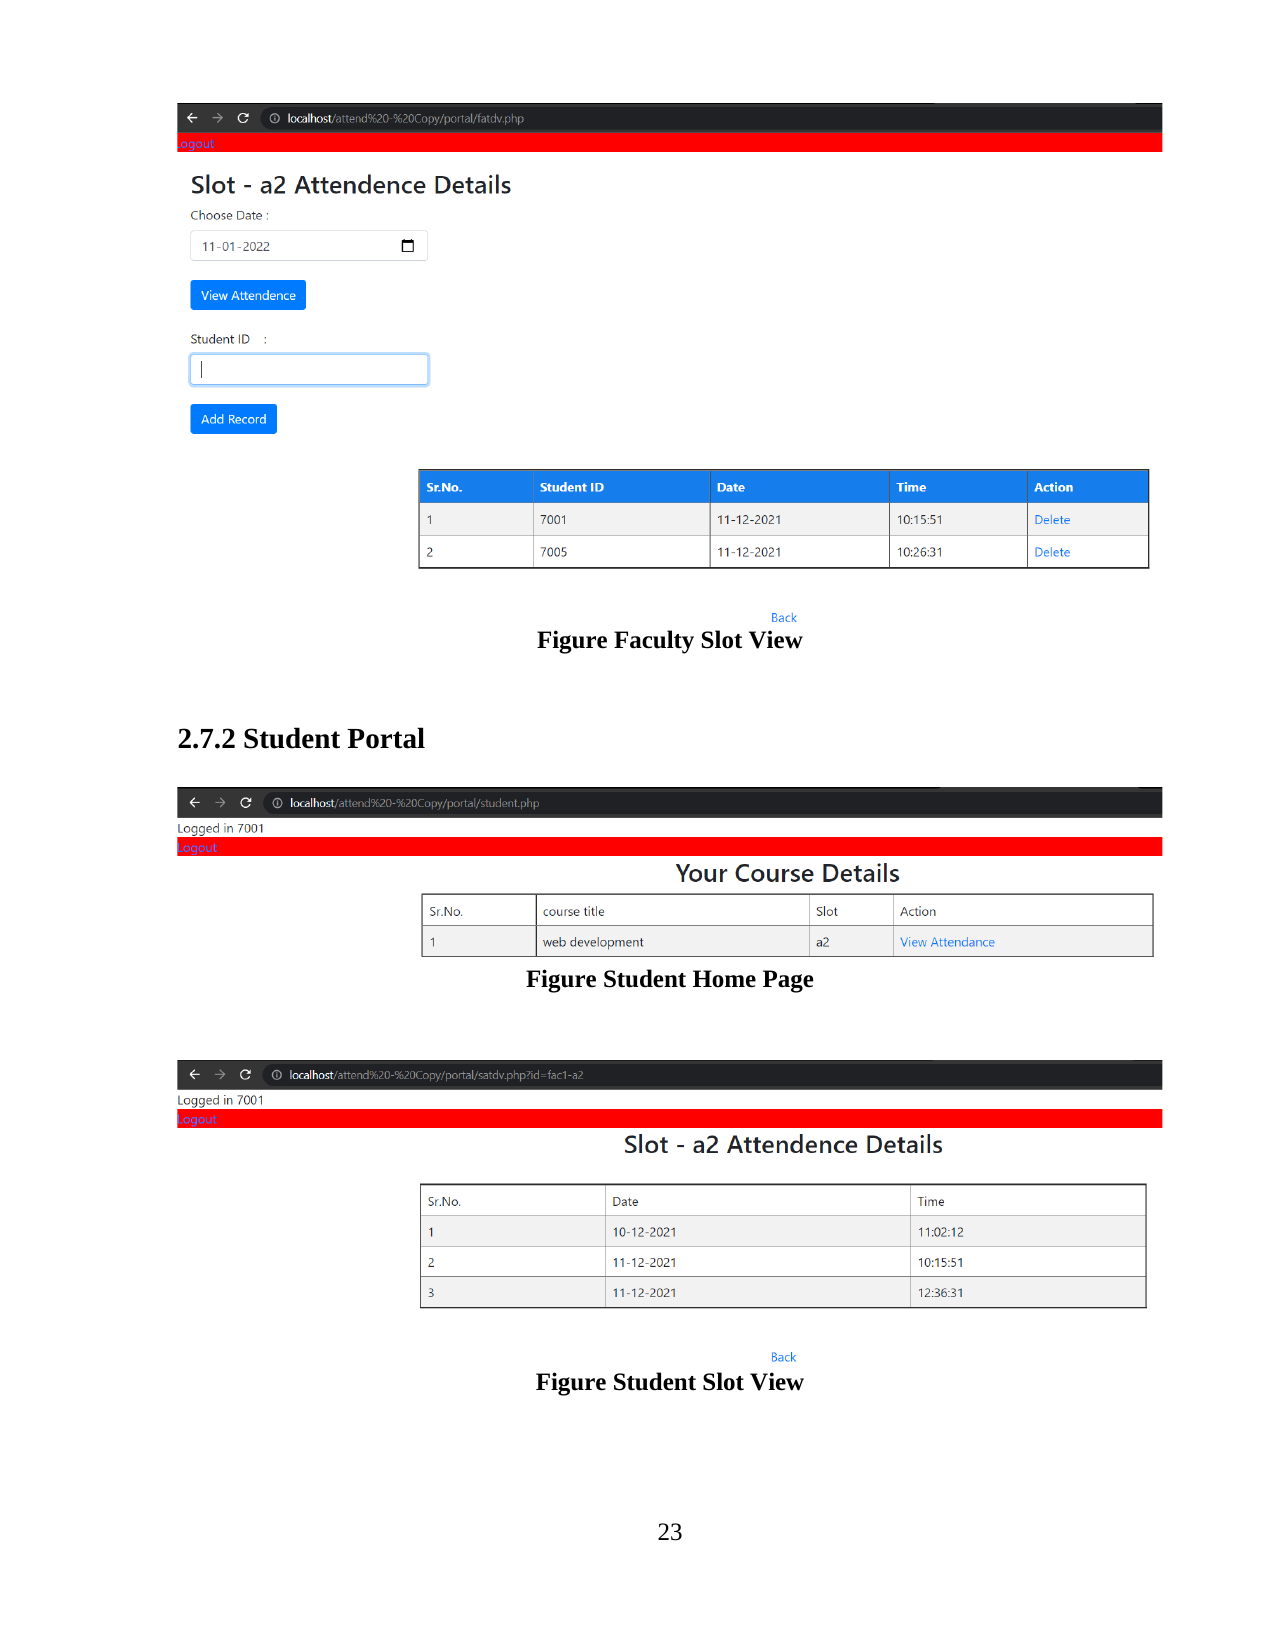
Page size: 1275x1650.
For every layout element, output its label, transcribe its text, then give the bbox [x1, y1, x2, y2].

text Figure Student Home Page [177, 965, 1162, 993]
text Figure Student Slot View [177, 1368, 1162, 1396]
picture [177, 787, 1163, 965]
text Figure Faculty Slot View [177, 626, 1162, 654]
picture [177, 1060, 1163, 1368]
text 2.7.2 Student Portal [177, 721, 1162, 754]
picture [177, 103, 1163, 626]
